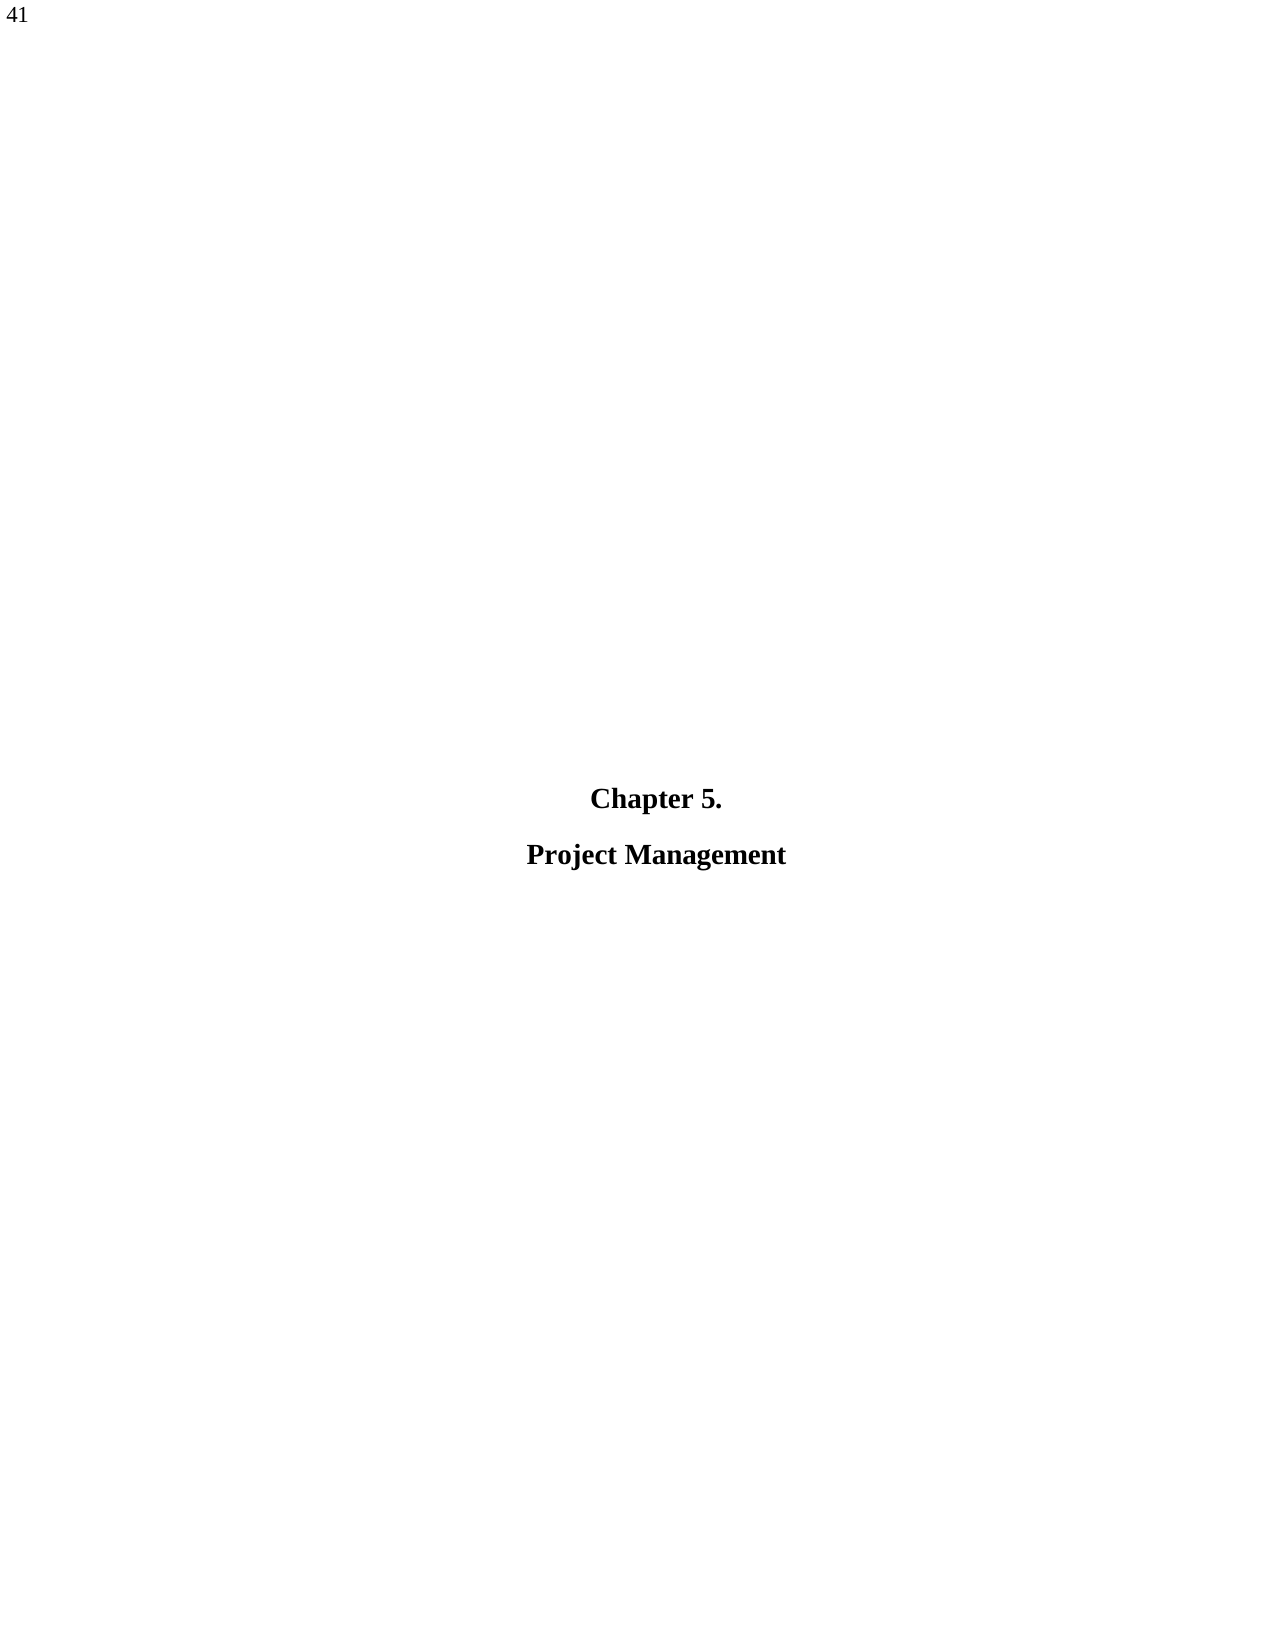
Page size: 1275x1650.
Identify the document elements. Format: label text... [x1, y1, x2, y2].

subtitle Project Management [150, 837, 1162, 871]
subtitle Chapter 5. [150, 781, 1162, 815]
